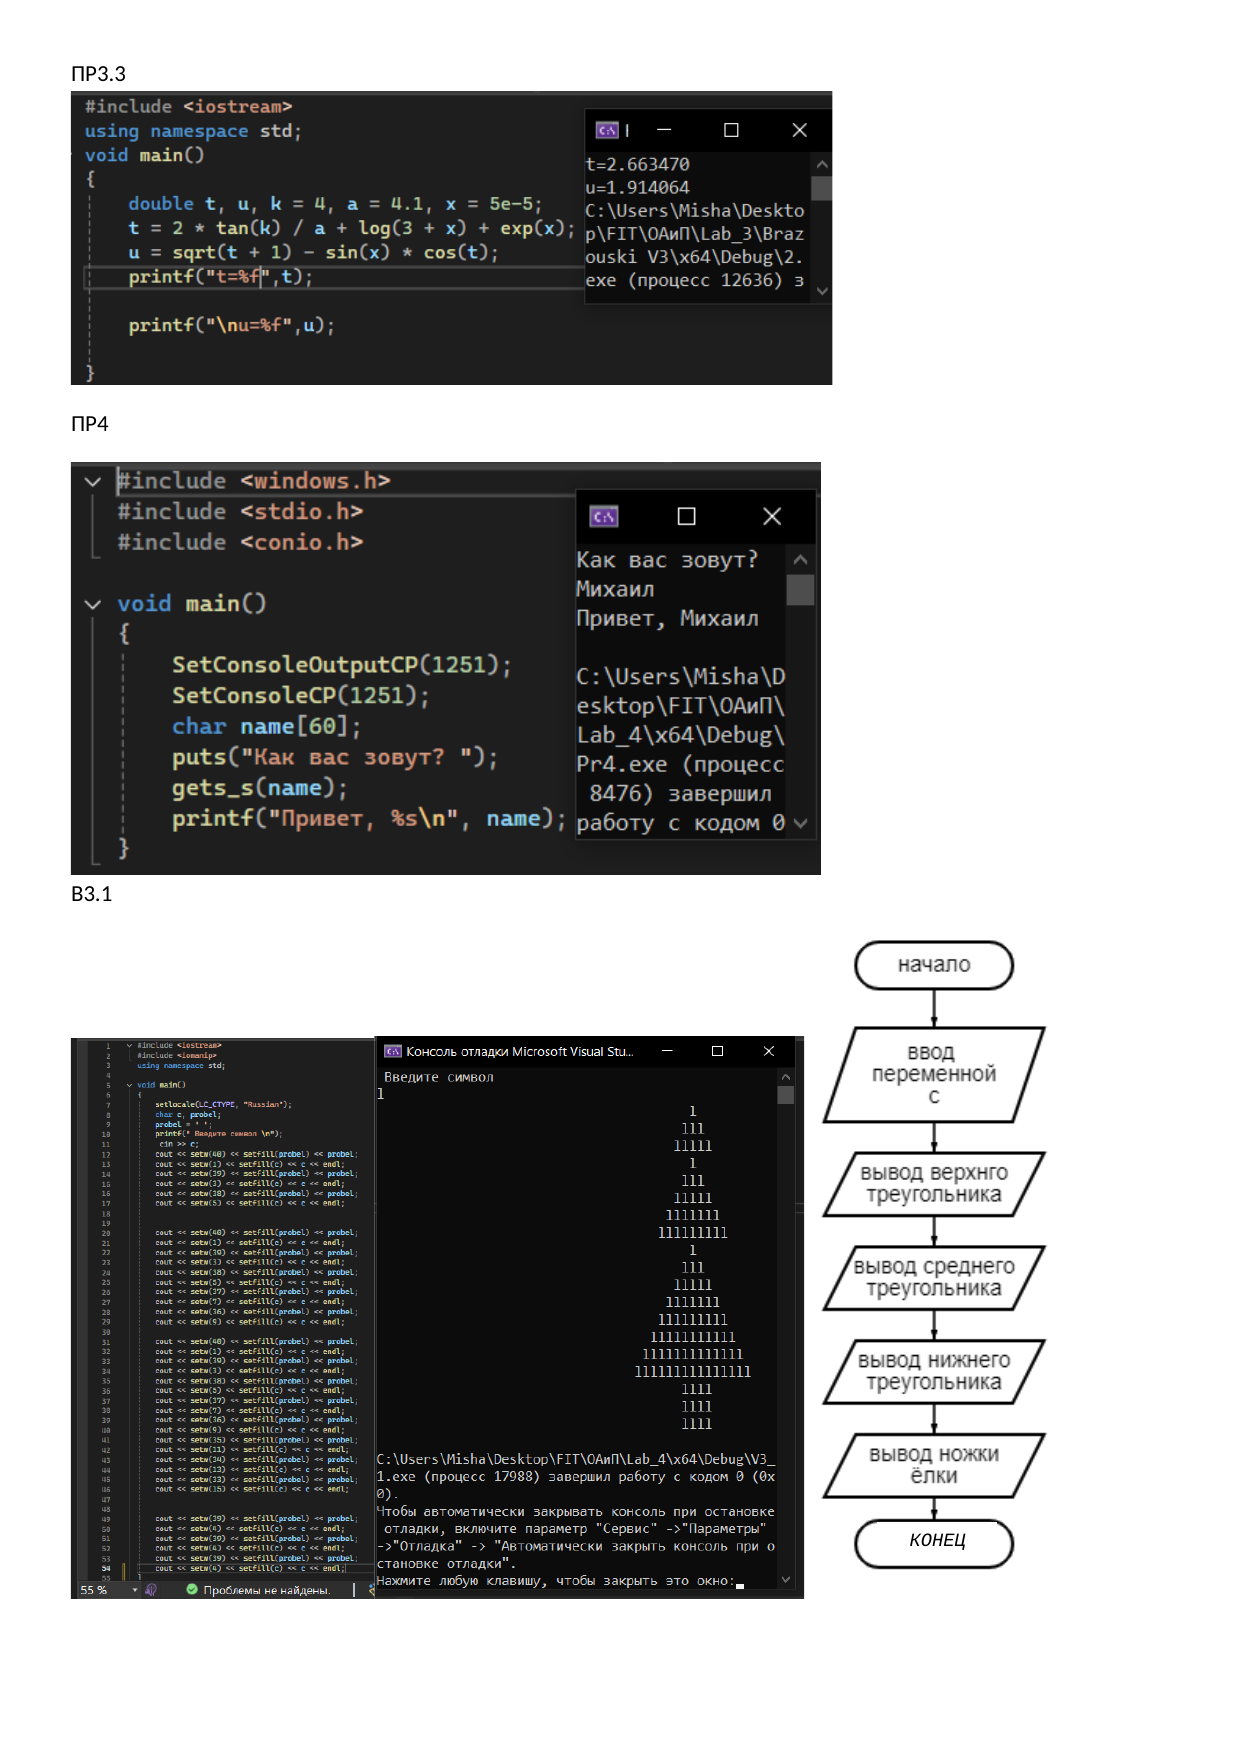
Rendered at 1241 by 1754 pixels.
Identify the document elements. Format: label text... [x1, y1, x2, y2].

picture [70, 1036, 805, 1599]
picture [809, 911, 1059, 1599]
picture [70, 91, 833, 385]
text ПР4 [71, 409, 1169, 437]
picture [70, 462, 821, 875]
